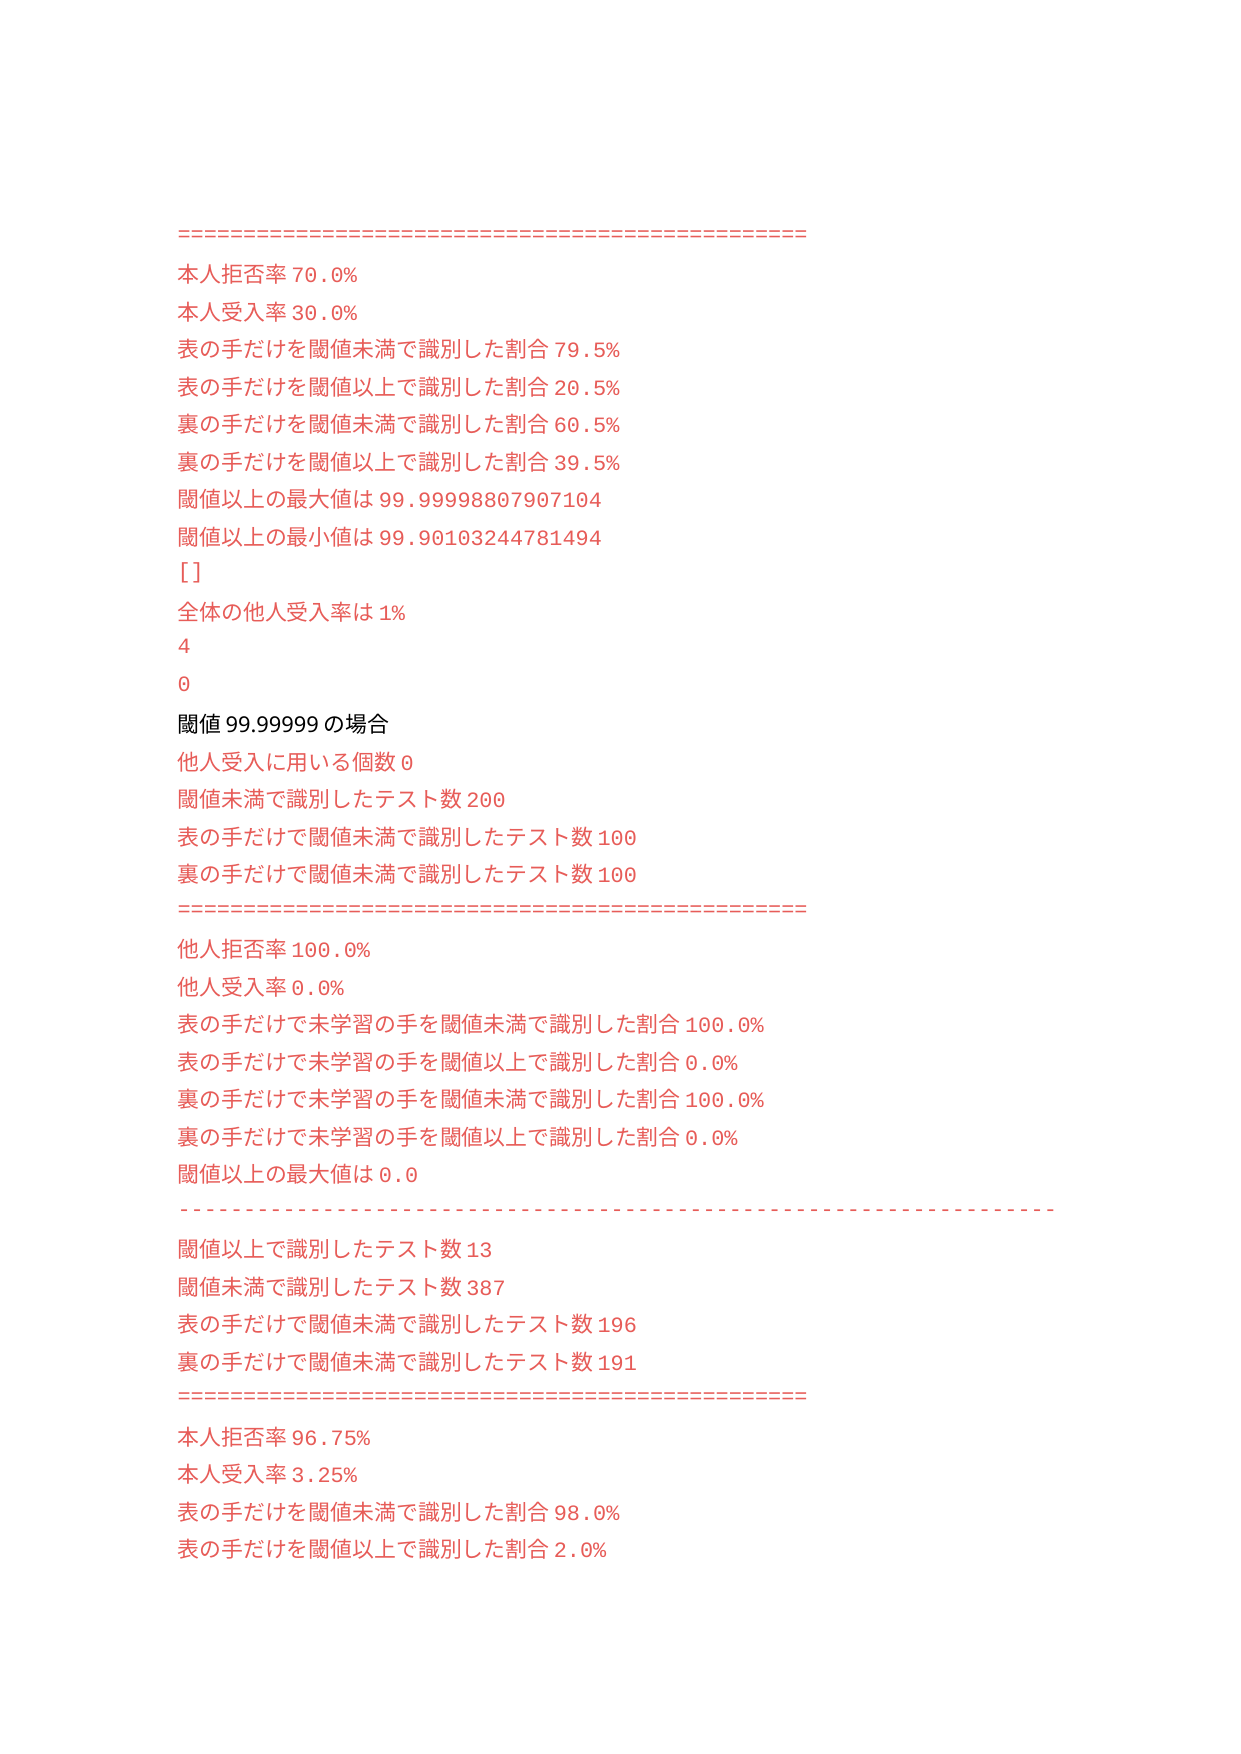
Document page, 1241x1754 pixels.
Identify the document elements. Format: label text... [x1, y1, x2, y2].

text 本人拒否率96.75% [177, 1417, 1063, 1454]
text 裏の手だけで未学習の手を閾値未満で識別した割合100.0% [177, 1079, 1063, 1117]
text 他人受入に用いる個数0 [177, 742, 1063, 779]
text 閾値以上の最小値は99.90103244781494 [177, 517, 1063, 554]
text 閾値99.99999の場合 [177, 704, 1063, 742]
text 他人拒否率100.0% [177, 929, 1063, 967]
text 表の手だけを閾値未満で識別した割合98.0% [177, 1492, 1063, 1529]
text ================================================ [177, 1379, 1063, 1417]
text 閾値未満で識別したテスト数200 [177, 779, 1063, 817]
text 表の手だけで未学習の手を閾値未満で識別した割合100.0% [177, 1004, 1063, 1042]
text 表の手だけを閾値未満で識別した割合79.5% [177, 329, 1063, 367]
text 他人受入率0.0% [177, 967, 1063, 1004]
text 表の手だけで閾値未満で識別したテスト数196 [177, 1304, 1063, 1342]
text ------------------------------------------------------------------- [177, 1192, 1063, 1229]
text 表の手だけで未学習の手を閾値以上で識別した割合0.0% [177, 1042, 1063, 1079]
text 裏の手だけで閾値未満で識別したテスト数191 [177, 1342, 1063, 1379]
text 本人受入率30.0% [177, 292, 1063, 329]
text 本人拒否率70.0% [177, 254, 1063, 292]
text [] [177, 554, 1063, 592]
text 閾値以上の最大値は0.0 [177, 1154, 1063, 1192]
text 裏の手だけを閾値未満で識別した割合60.5% [177, 404, 1063, 442]
text 全体の他人受入率は1% [177, 592, 1063, 629]
text 裏の手だけで未学習の手を閾値以上で識別した割合0.0% [177, 1117, 1063, 1154]
text 表の手だけで閾値未満で識別したテスト数100 [177, 817, 1063, 854]
text 本人受入率3.25% [177, 1454, 1063, 1492]
text 閾値以上の最大値は99.99998807907104 [177, 479, 1063, 517]
text 4 [177, 629, 1063, 667]
text ================================================ [177, 892, 1063, 929]
text 裏の手だけを閾値以上で識別した割合39.5% [177, 442, 1063, 479]
text 0 [177, 667, 1063, 704]
text 表の手だけを閾値以上で識別した割合20.5% [177, 367, 1063, 404]
text 閾値未満で識別したテスト数387 [177, 1267, 1063, 1304]
text 表の手だけを閾値以上で識別した割合2.0% [177, 1529, 1063, 1567]
text 裏の手だけで閾値未満で識別したテスト数100 [177, 854, 1063, 892]
text 閾値以上で識別したテスト数13 [177, 1229, 1063, 1267]
text ================================================ [177, 217, 1063, 254]
